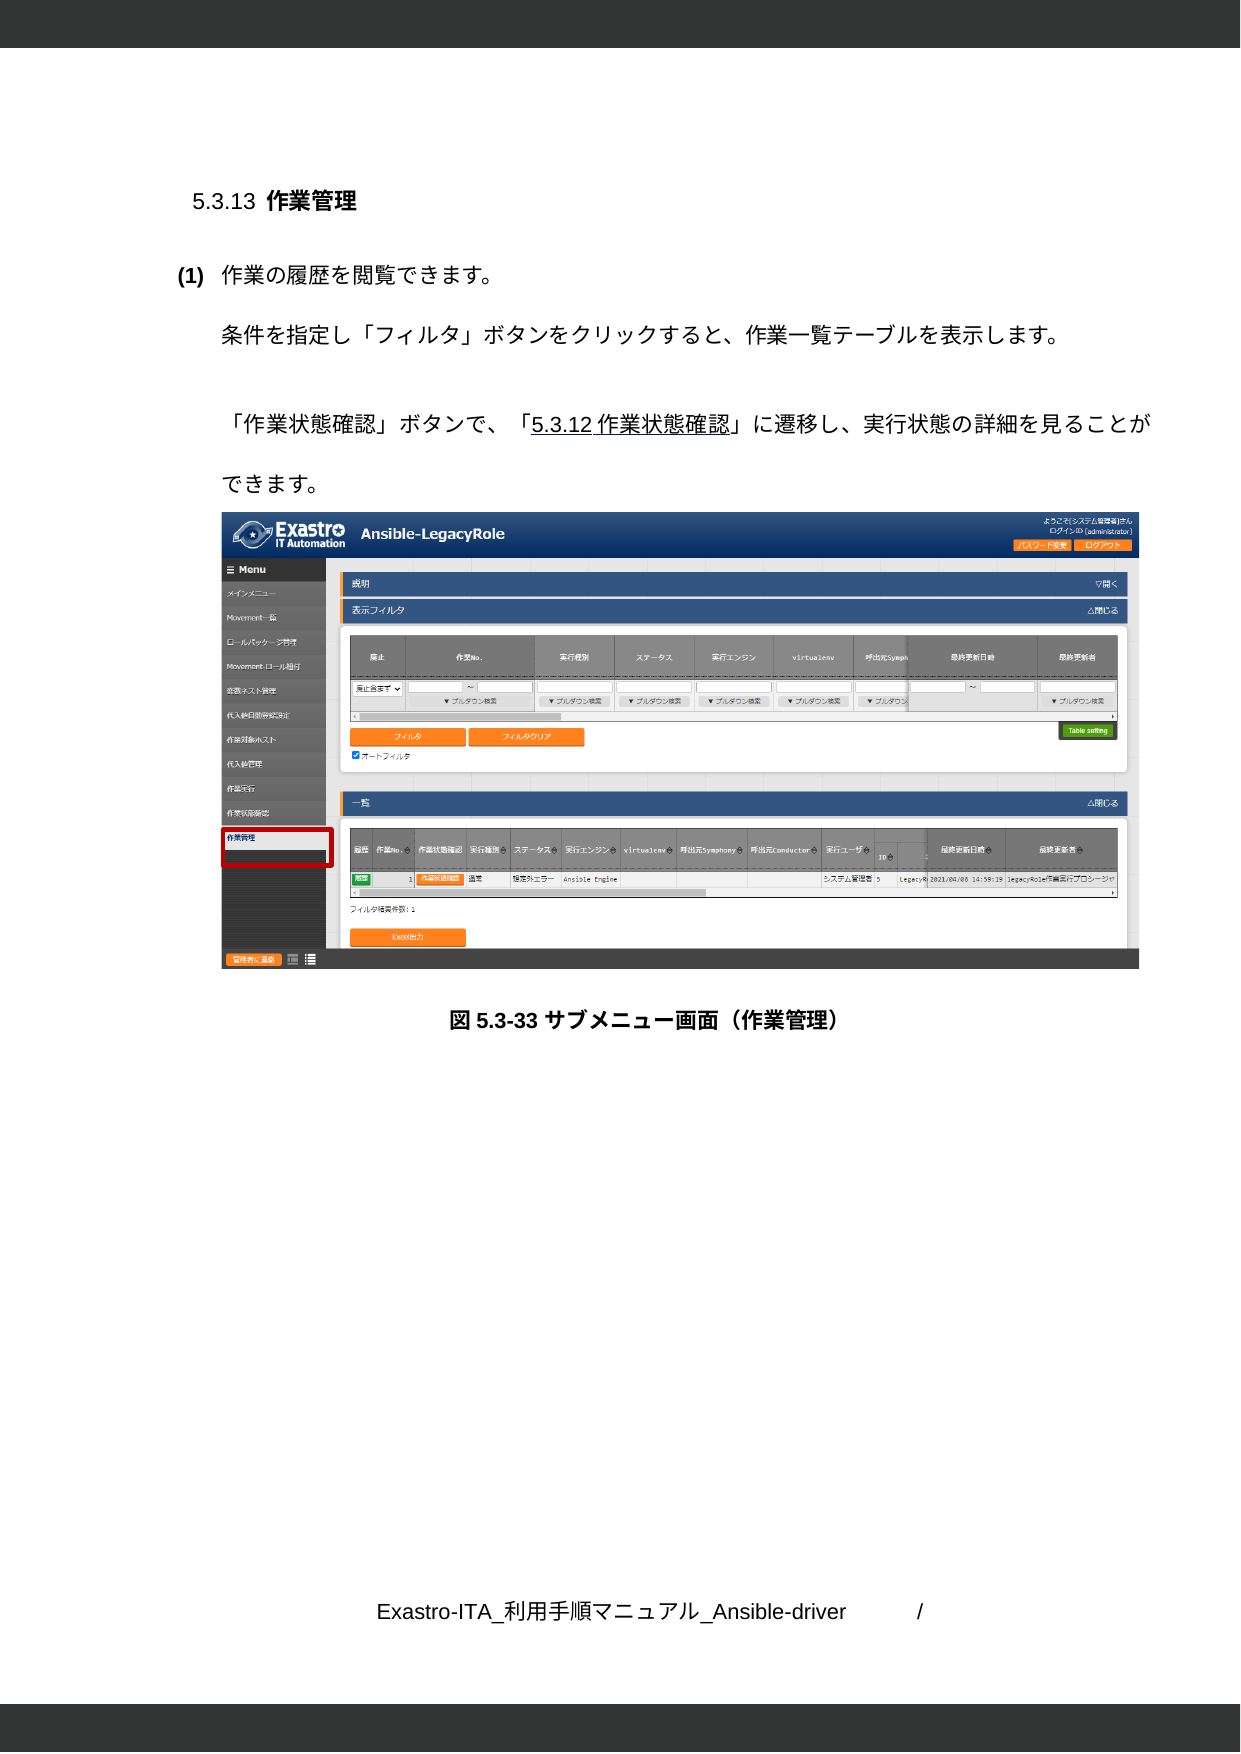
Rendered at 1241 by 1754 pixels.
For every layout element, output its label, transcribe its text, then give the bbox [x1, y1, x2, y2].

picture [221, 512, 1140, 969]
picture [0, 1704, 1241, 1752]
picture [225, 832, 329, 863]
list 作業の履歴を閲覧できます。 [177, 244, 1152, 304]
picture [0, 0, 1241, 48]
text 図 5.3-33 サブメニュー画面（作業管理） [148, 989, 1152, 1049]
subtitle 作業管理 [192, 170, 1152, 229]
list 条件を指定し「フィルタ」ボタンをクリックすると、作業一覧テーブルを表示します。 [221, 304, 1152, 363]
list 「作業状態確認」ボタンで、「5.3.12作業状態確認」に遷移し、実行状態の詳細を見ることができます。 [222, 393, 1152, 512]
